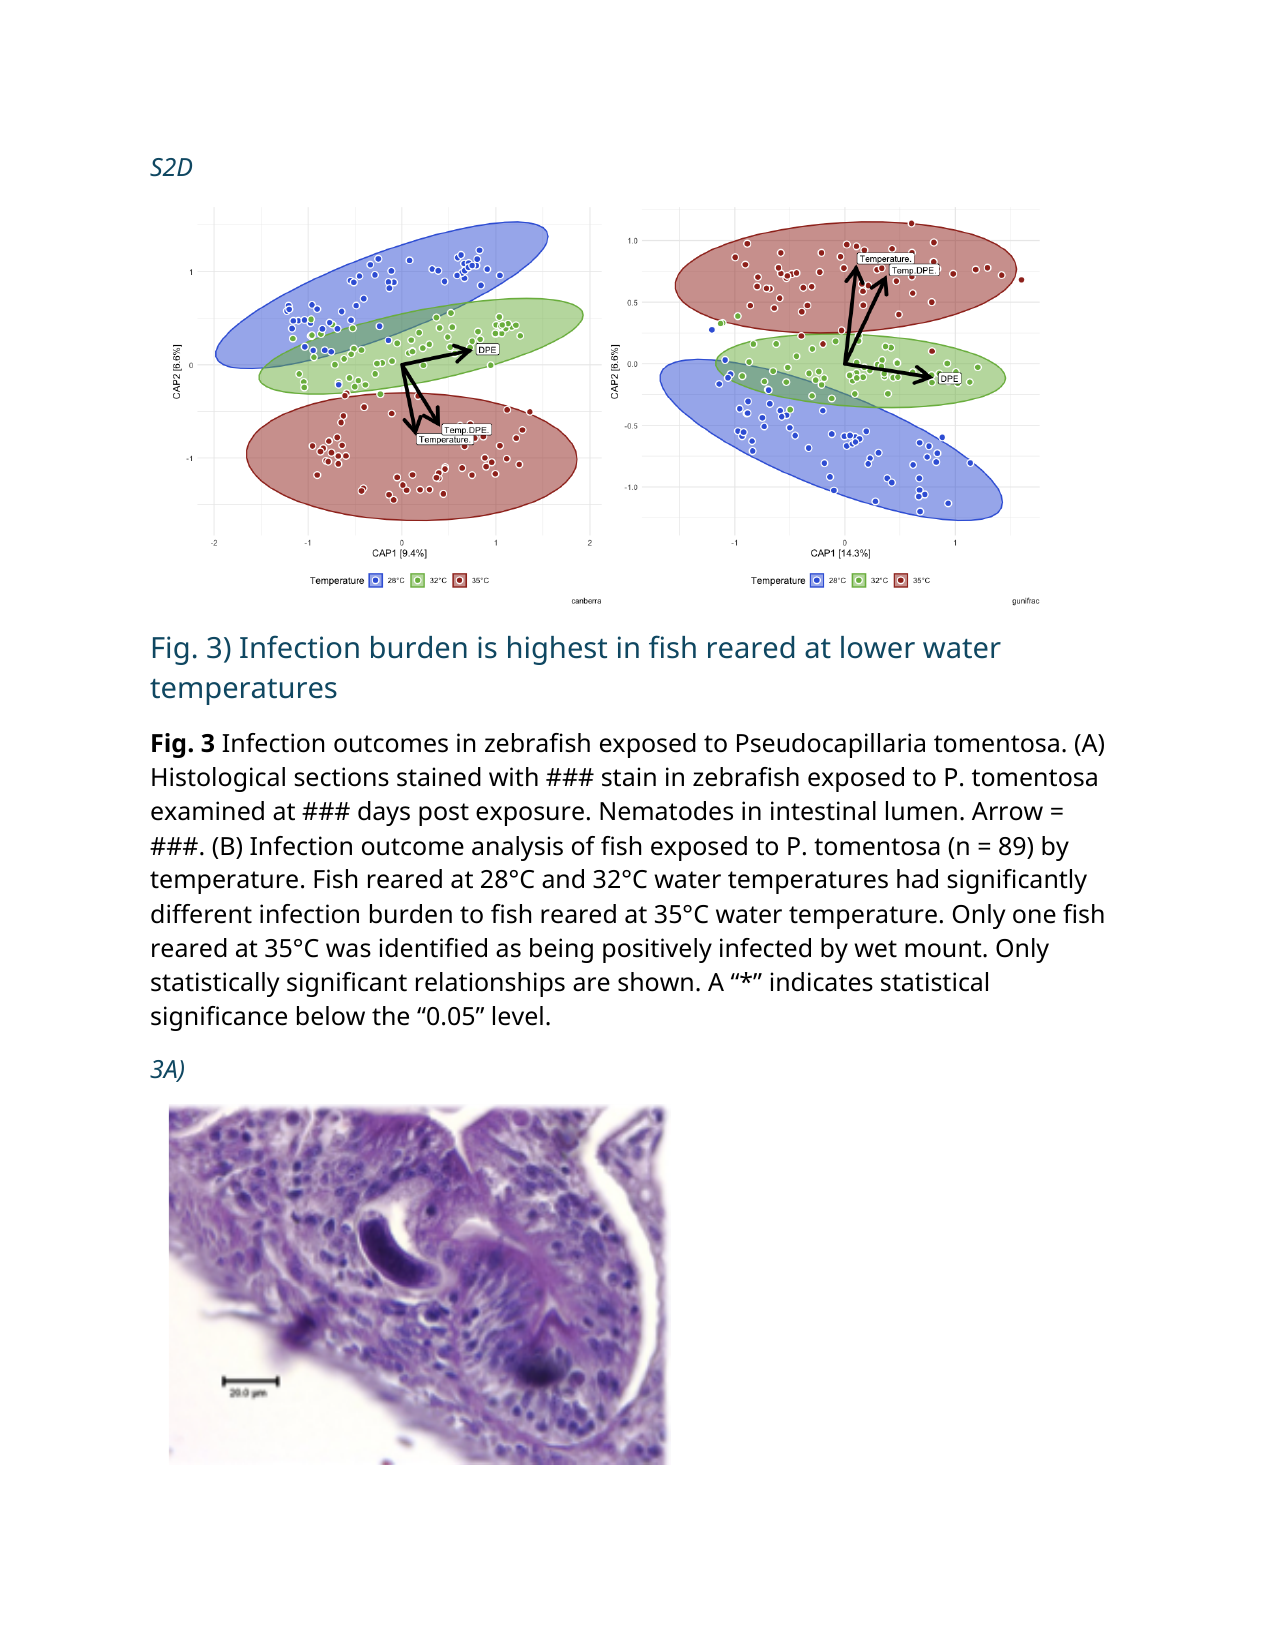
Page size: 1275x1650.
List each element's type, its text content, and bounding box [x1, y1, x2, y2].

subtitle Fig. 3) Infection burden is highest in fish reared at lower water temperatures [150, 628, 1125, 707]
picture [168, 202, 1044, 609]
picture [168, 1104, 671, 1465]
text Fig. 3 Infection outcomes in zebrafish exposed to Pseudocapillaria tomentosa. (A) Histological sections stained with ### stain in zebrafish exposed to P. tomentosa examined at ### days post exposure. Nematodes in intestinal lumen. Arrow = ###. (B) Infection outcome analysis of fish exposed to P. tomentosa (n = 89) by temperature. Fish reared at 28°C and 32°C water temperatures had significantly different infection burden to fish reared at 35°C water temperature. Only one fish reared at 35°C was identified as being positively infected by wet mount. Only statistically significant relationships are shown. A “*” indicates statistical significance below the “0.05” level. [150, 726, 1125, 1032]
subtitle S2D [150, 150, 1125, 184]
subtitle 3A) [150, 1051, 1125, 1085]
